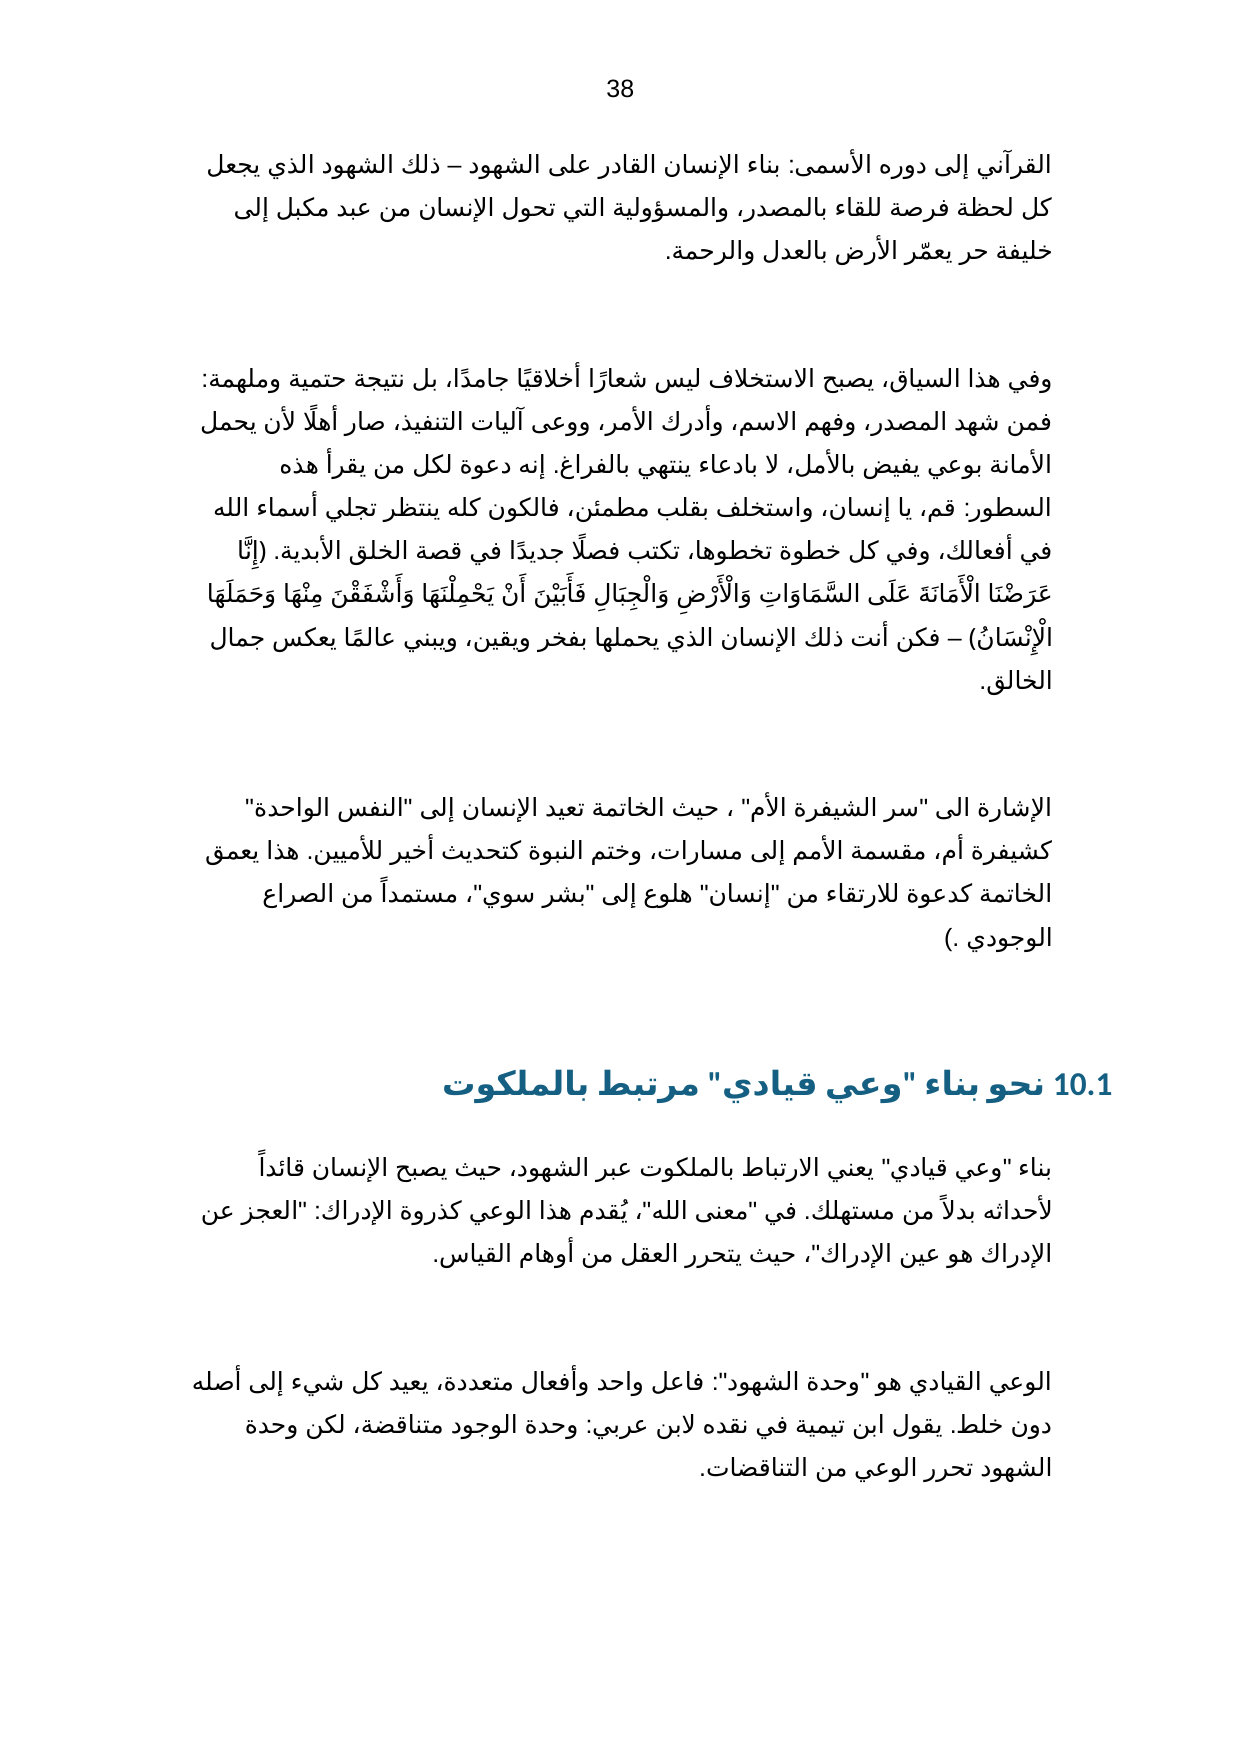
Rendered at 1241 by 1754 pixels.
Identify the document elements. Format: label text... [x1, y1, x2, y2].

text الوعي القيادي هو "وحدة الشهود": فاعل واحد وأفعال متعددة، يعيد كل شيء إلى أصله دون خلط. يقول ابن تيمية في نقده لابن عربي: وحدة الوجود متناقضة، لكن وحدة الشهود تحرر الوعي من التناقضات. [187, 1366, 1053, 1481]
text الإشارة الى "سر الشيفرة الأم" ، حيث الخاتمة تعيد الإنسان إلى "النفس الواحدة" كشيفرة أم، مقسمة الأمم إلى مسارات، وختم النبوة كتحديث أخير للأميين. هذا يعمق الخاتمة كدعوة للارتقاء من "إنسان" هلوع إلى "بشر سوي"، مستمداً من الصراع الوجودي .) [187, 793, 1053, 951]
text بناء "وعي قيادي" يعني الارتباط بالملكوت عبر الشهود، حيث يصبح الإنسان قائداً لأحداثه بدلاً من مستهلك. في "معنى الله"، يُقدم هذا الوعي كذروة الإدراك: "العجز عن الإدراك هو عين الإدراك"، حيث يتحرر العقل من أوهام القياس. [187, 1153, 1053, 1268]
text وفي هذا السياق، يصبح الاستخلاف ليس شعارًا أخلاقيًا جامدًا، بل نتيجة حتمية وملهمة: فمن شهد المصدر، وفهم الاسم، وأدرك الأمر، ووعى آليات التنفيذ، صار أهلًا لأن يحمل الأمانة بوعي يفيض بالأمل، لا بادعاء ينتهي بالفراغ. إنه دعوة لكل من يقرأ هذه السطور: قم، يا إنسان، واستخلف بقلب مطمئن، فالكون كله ينتظر تجلي أسماء الله في أفعالك، وفي كل خطوة تخطوها، تكتب فصلًا جديدًا في قصة الخلق الأبدية. ﴿إِنَّا عَرَضْنَا الْأَمَانَةَ عَلَى السَّمَاوَاتِ وَالْأَرْضِ وَالْجِبَالِ فَأَبَيْنَ أَنْ يَحْمِلْنَهَا وَأَشْفَقْنَ مِنْهَا وَحَمَلَهَا الْإِنْسَانُ﴾ – فكن أنت ذلك الإنسان الذي يحملها بفخر ويقين، ويبني عالمًا يعكس جمال الخالق. [187, 364, 1053, 694]
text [187, 150, 1053, 265]
subtitle نحو بناء "وعي قيادي" مرتبط بالملكوت [187, 1062, 1053, 1103]
